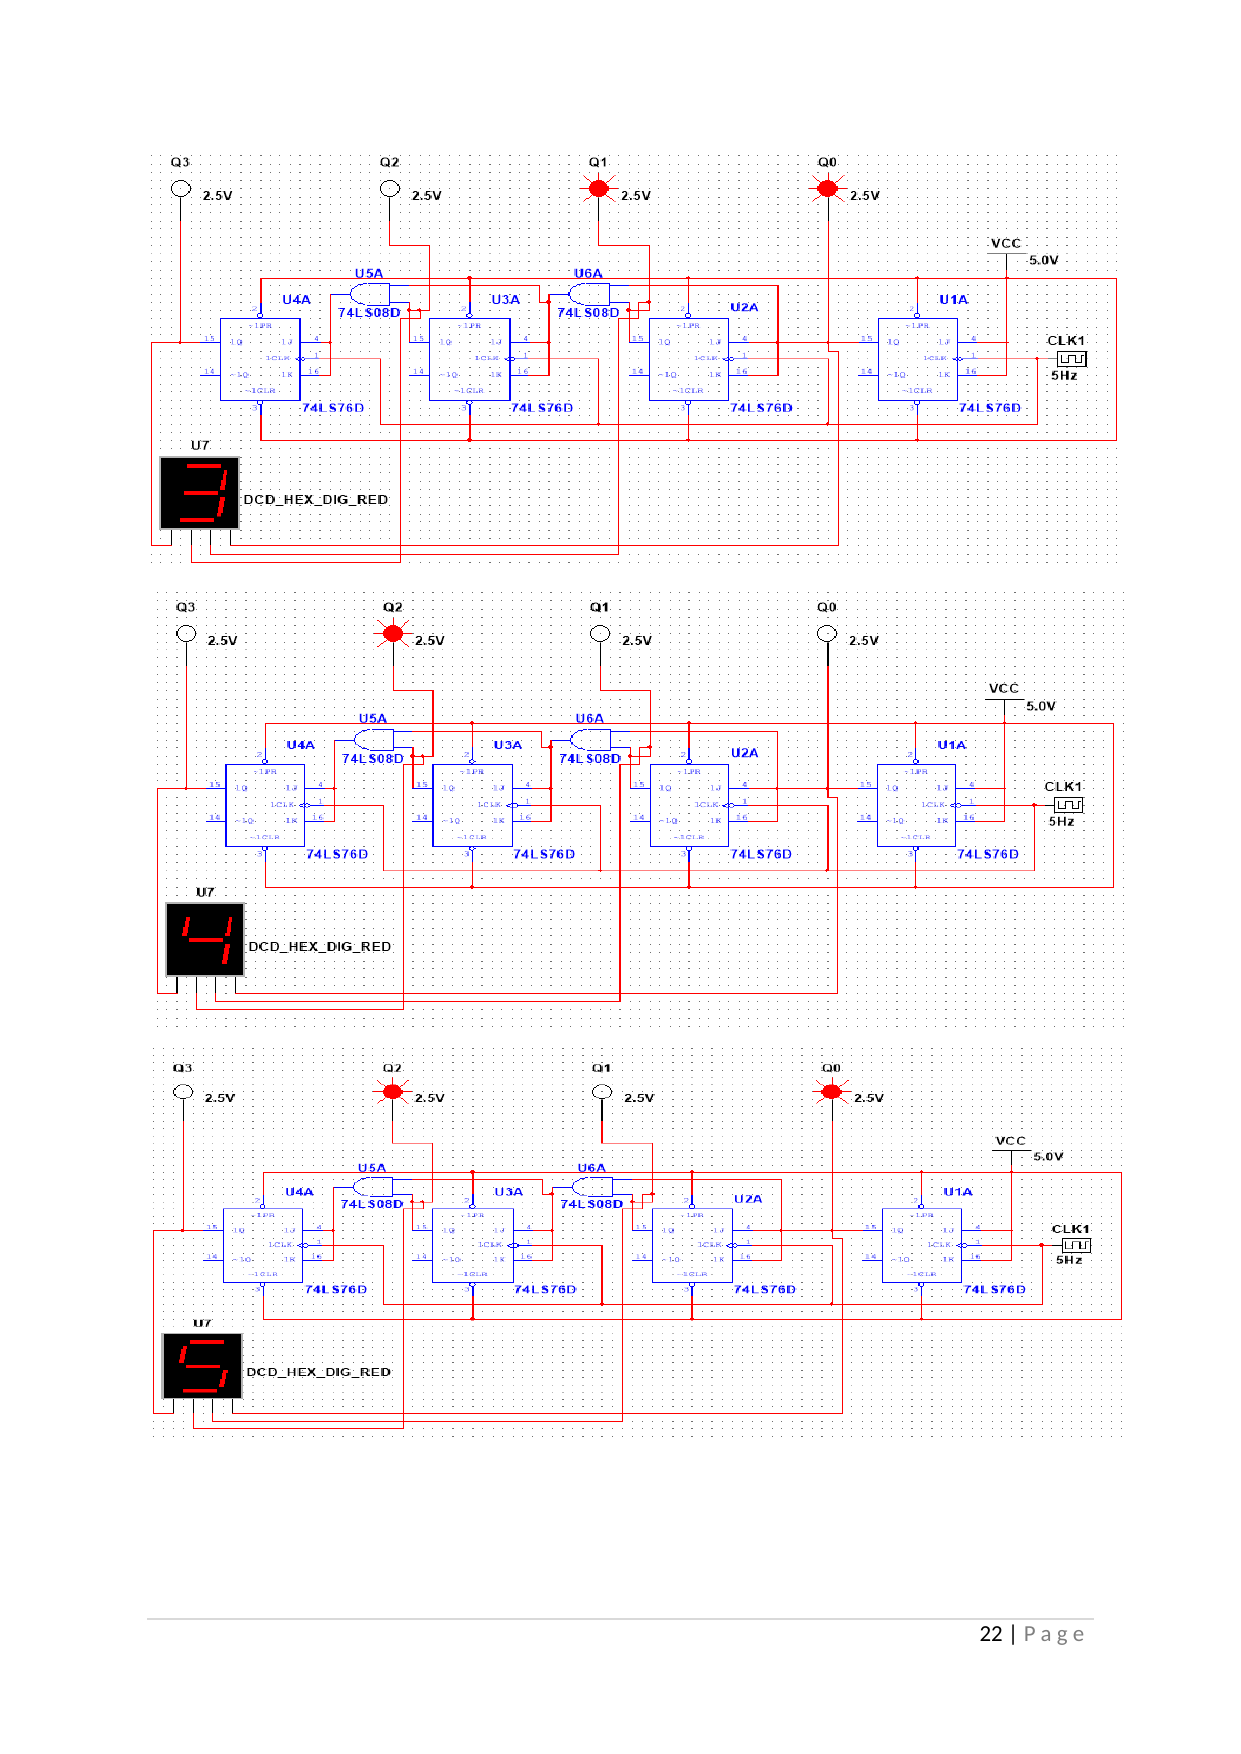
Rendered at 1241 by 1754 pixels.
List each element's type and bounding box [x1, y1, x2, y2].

picture [150, 587, 1125, 1028]
picture [150, 150, 1125, 569]
picture [150, 1046, 1125, 1438]
